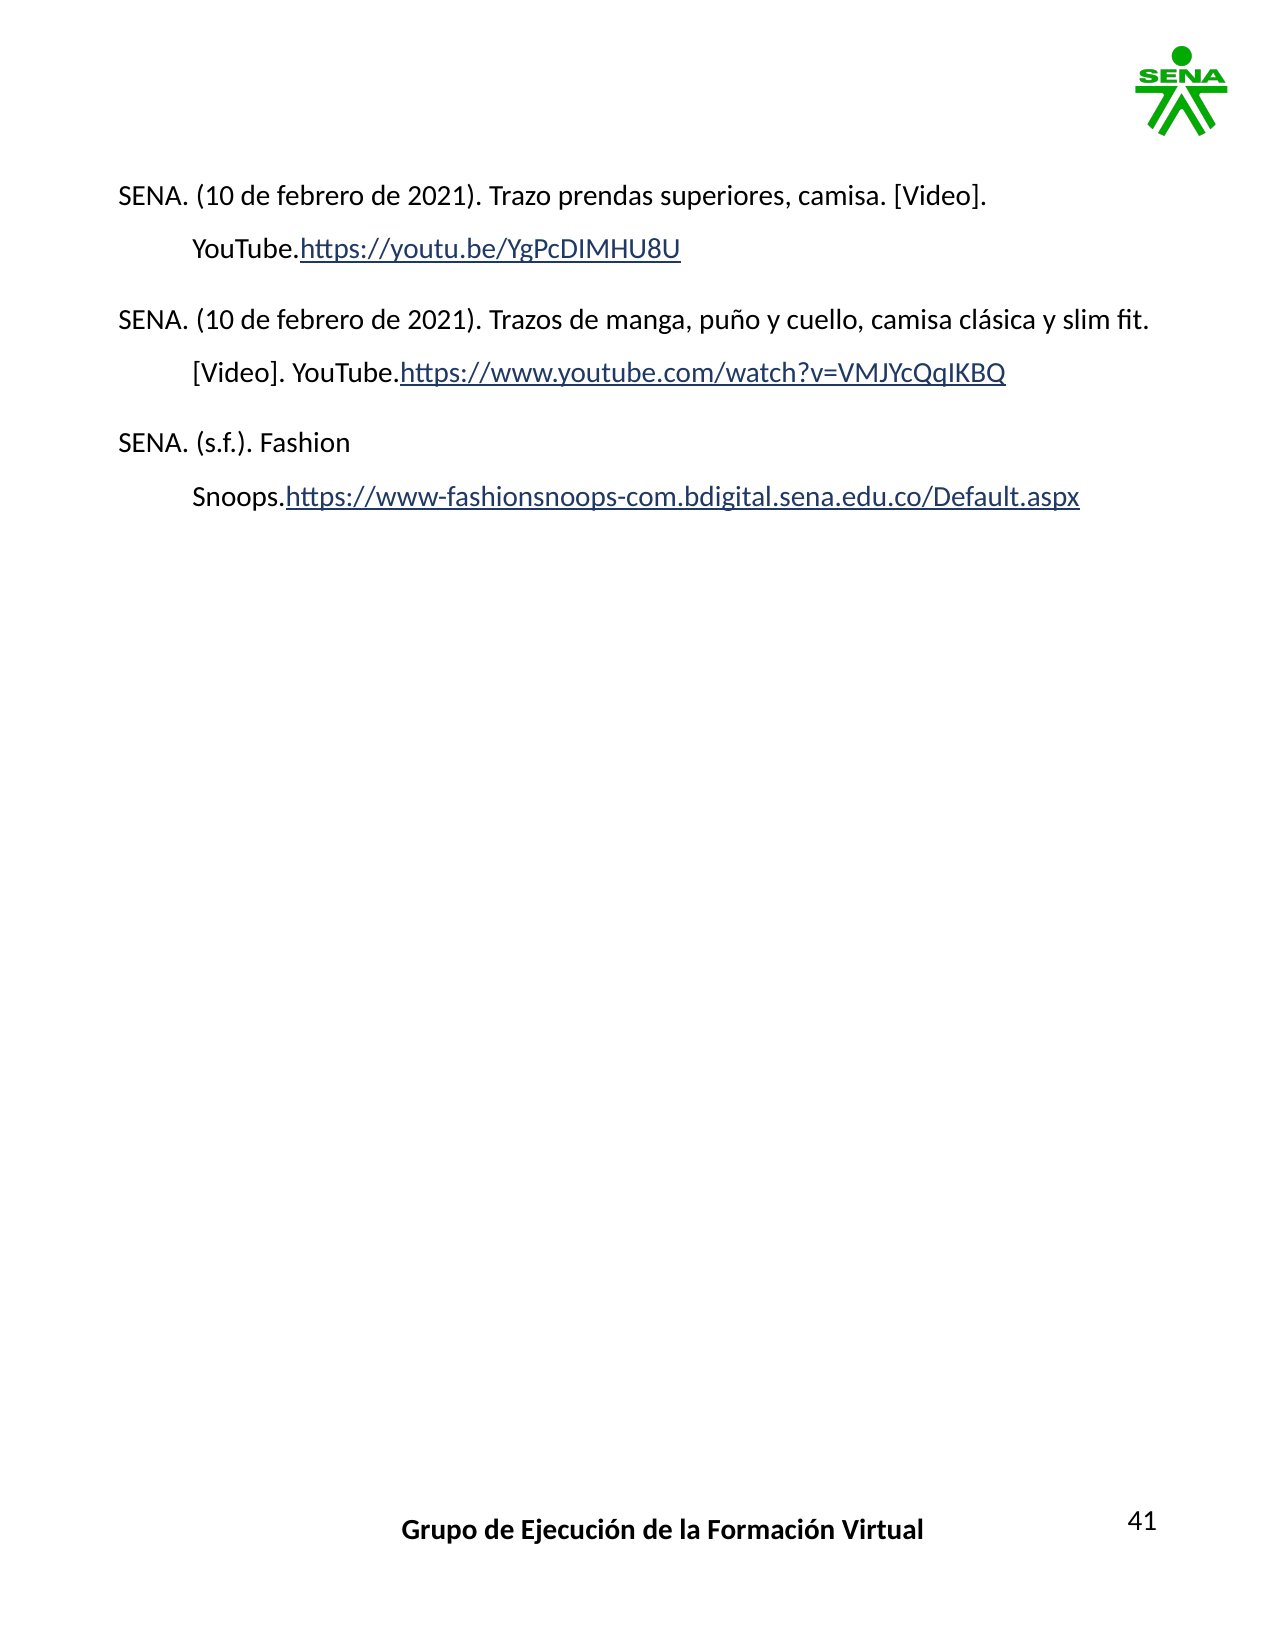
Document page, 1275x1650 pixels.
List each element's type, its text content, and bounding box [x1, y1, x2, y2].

picture [1135, 46, 1228, 136]
text SENA. (s.f.). Fashion Snoops.https://www-fashionsnoops-com.bdigital.sena.edu.co/Default.aspx [118, 424, 1157, 513]
text SENA. (10 de febrero de 2021). Trazo prendas superiores, camisa. [Video]. YouTube.https://youtu.be/YgPcDIMHU8U [118, 177, 1157, 266]
text SENA. (10 de febrero de 2021). Trazos de manga, puño y cuello, camisa clásica y slim fit. [Video]. YouTube.https://www.youtube.com/watch?v=VMJYcQqIKBQ [118, 301, 1157, 390]
